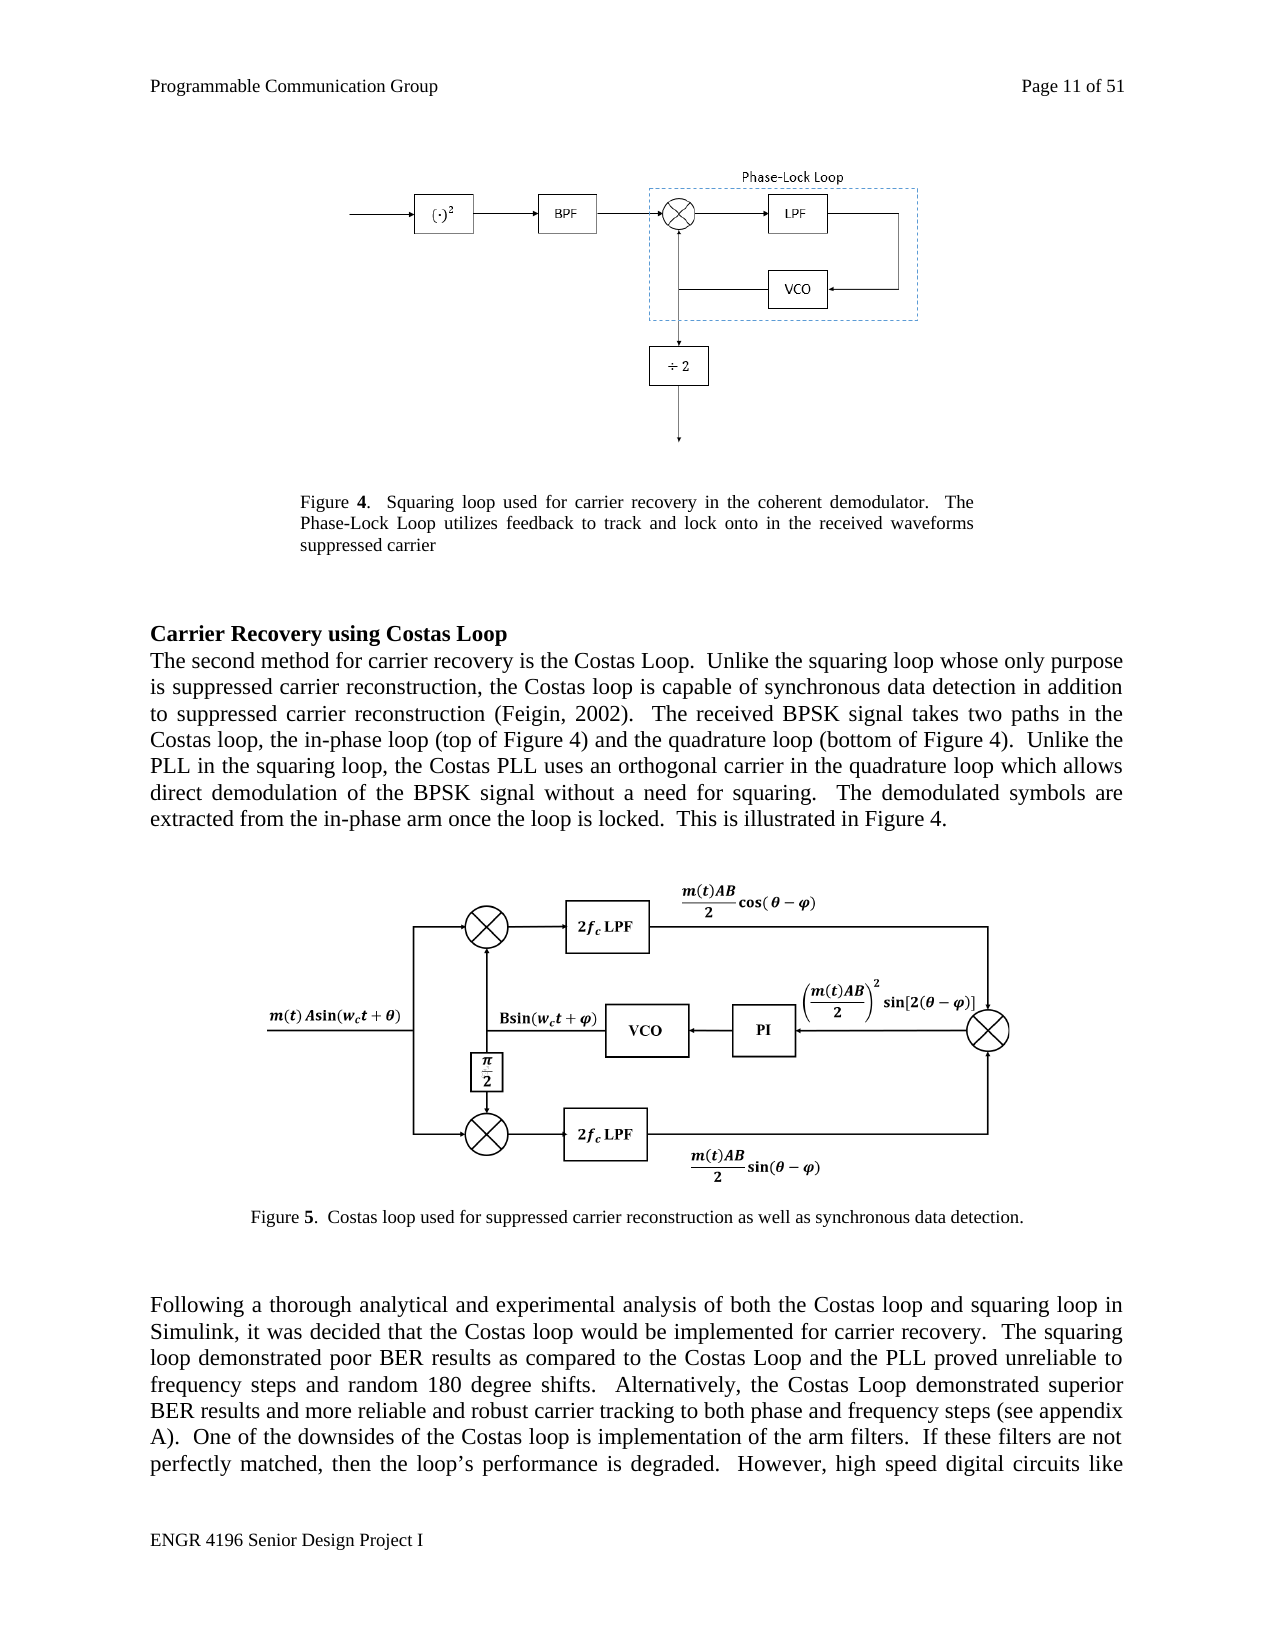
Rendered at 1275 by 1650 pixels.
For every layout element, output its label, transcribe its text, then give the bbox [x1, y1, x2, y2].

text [150, 1292, 1125, 1476]
text Carrier Recovery using Costas Loop [150, 621, 1125, 647]
text Figure 4. Squaring loop used for carrier recovery in the coherent demodulator. The Phase-Lock Loop utilizes feedback to track and lock onto in the received waveforms suppressed carrier [300, 491, 975, 555]
picture [265, 882, 1010, 1182]
picture [322, 150, 954, 466]
text The second method for carrier recovery is the Costas Loop. Unlike the squaring loop whose only purpose is suppressed carrier reconstruction, the Costas loop is capable of synchronous data detection in addition to suppressed carrier reconstruction (Feigin, 2002). The received BPSK signal takes two paths in the Costas loop, the in-phase loop (top of Figure 4) and the quadrature loop (bottom of Figure 4). Unlike the PLL in the squaring loop, the Costas PLL uses an orthogonal carrier in the quadrature loop which allows direct demodulation of the BPSK signal without a need for squaring. The demodulated symbols are extracted from the in-phase arm once the loop is locked. This is illustrated in Figure 4. [150, 647, 1125, 831]
text Figure 5. Costas loop used for suppressed carrier reconstruction as well as synchronous data detection. [150, 1206, 1125, 1228]
